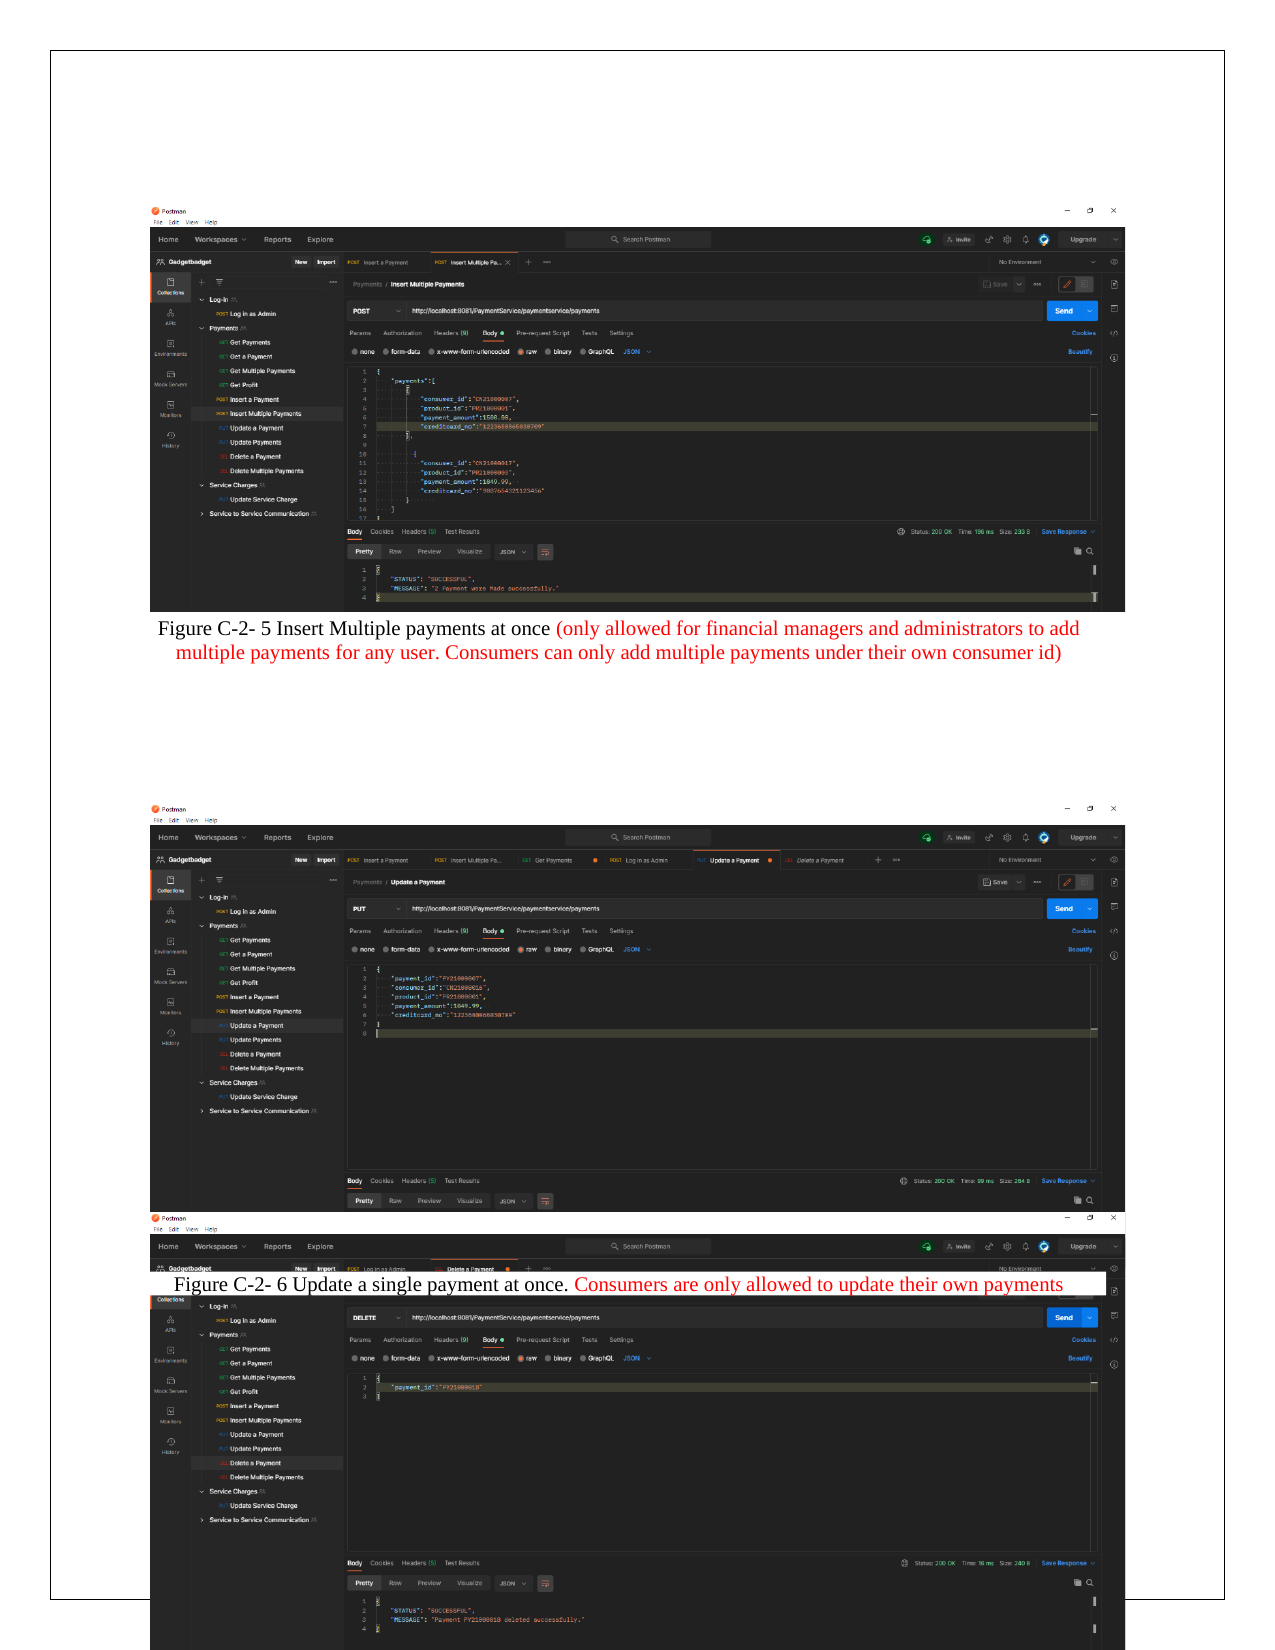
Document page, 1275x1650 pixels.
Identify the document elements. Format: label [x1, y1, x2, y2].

picture [150, 205, 1125, 612]
picture [150, 803, 1125, 1650]
